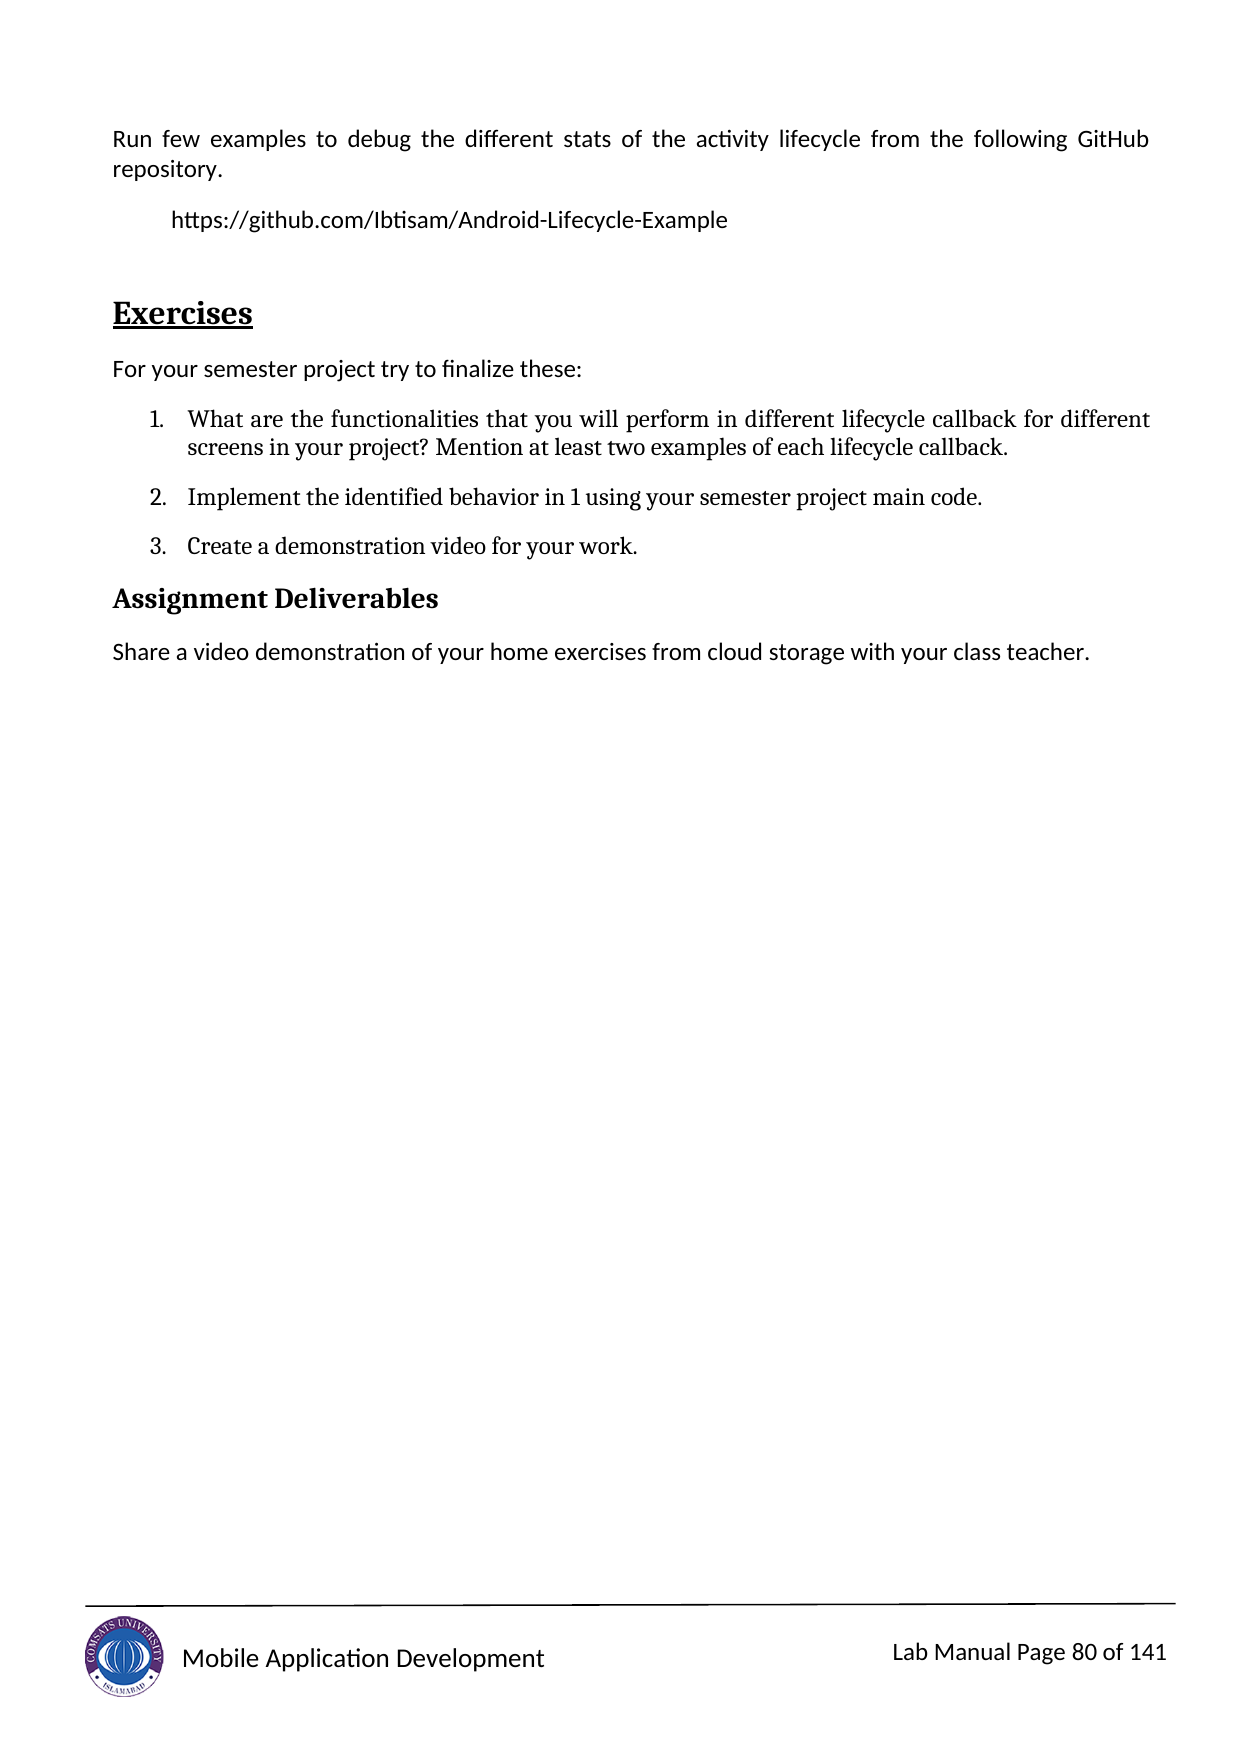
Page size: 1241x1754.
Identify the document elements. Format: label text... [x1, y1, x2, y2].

list What are the functionalities that you will perform in different lifecycle callback for different screens in your project? Mention at least two examples of each lifecycle callback. [150, 404, 1152, 462]
picture [85, 1616, 165, 1697]
text Share a video demonstration of your home exercises from cloud storage with your class teacher. [112, 636, 1152, 667]
subtitle Exercises [112, 294, 1240, 332]
text Run few examples to debug the different stats of the activity lifecycle from the following GitHub repository. [112, 123, 1152, 184]
subtitle Assignment Deliverables [112, 582, 1240, 615]
list Create a demonstration video for your work. [150, 532, 1152, 561]
list Implement the identified behavior in 1 using your semester project main code. [150, 483, 1152, 511]
text For your semester project try to finalize these: [112, 353, 1152, 384]
text https://github.com/Ibtisam/Android-Lifecycle-Example [112, 205, 1152, 235]
